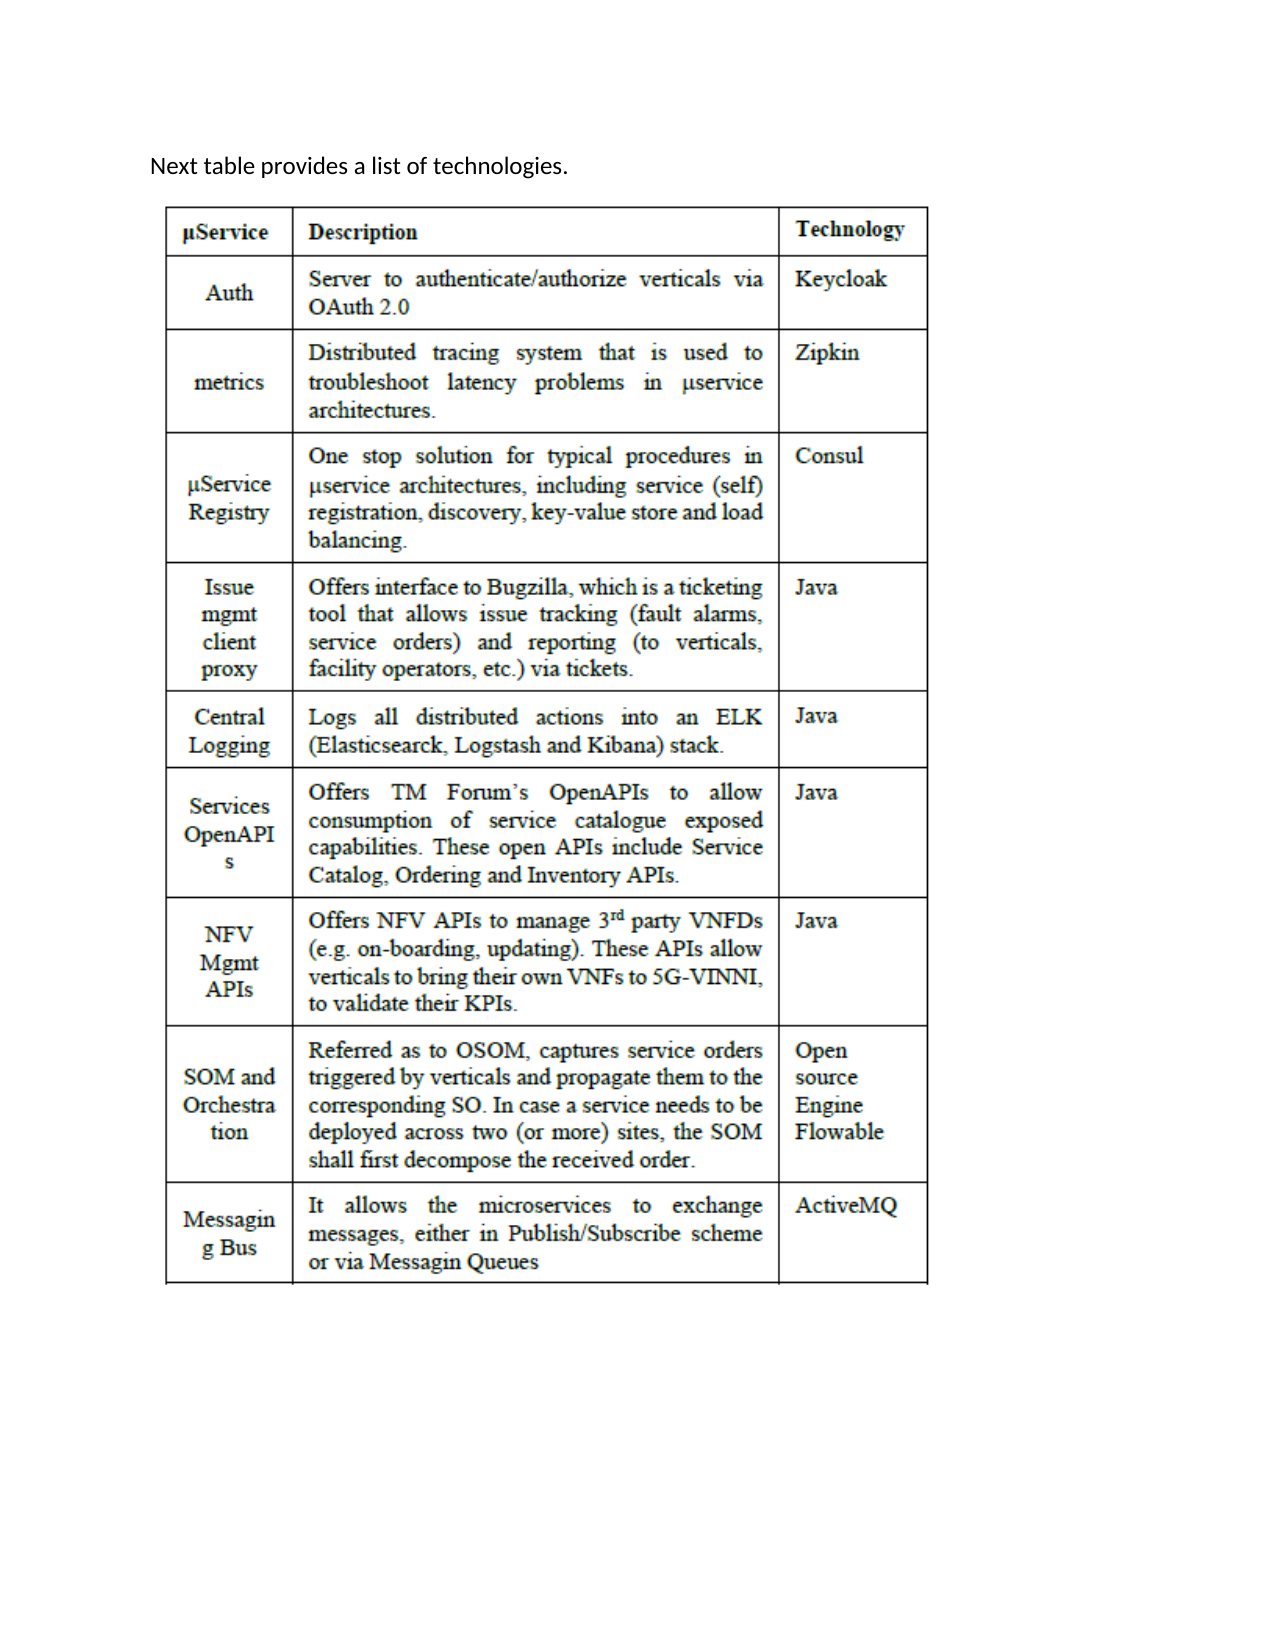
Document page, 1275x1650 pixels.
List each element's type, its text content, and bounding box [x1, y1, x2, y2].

picture [150, 199, 952, 1296]
text Next table provides a list of technologies. [150, 150, 1125, 181]
